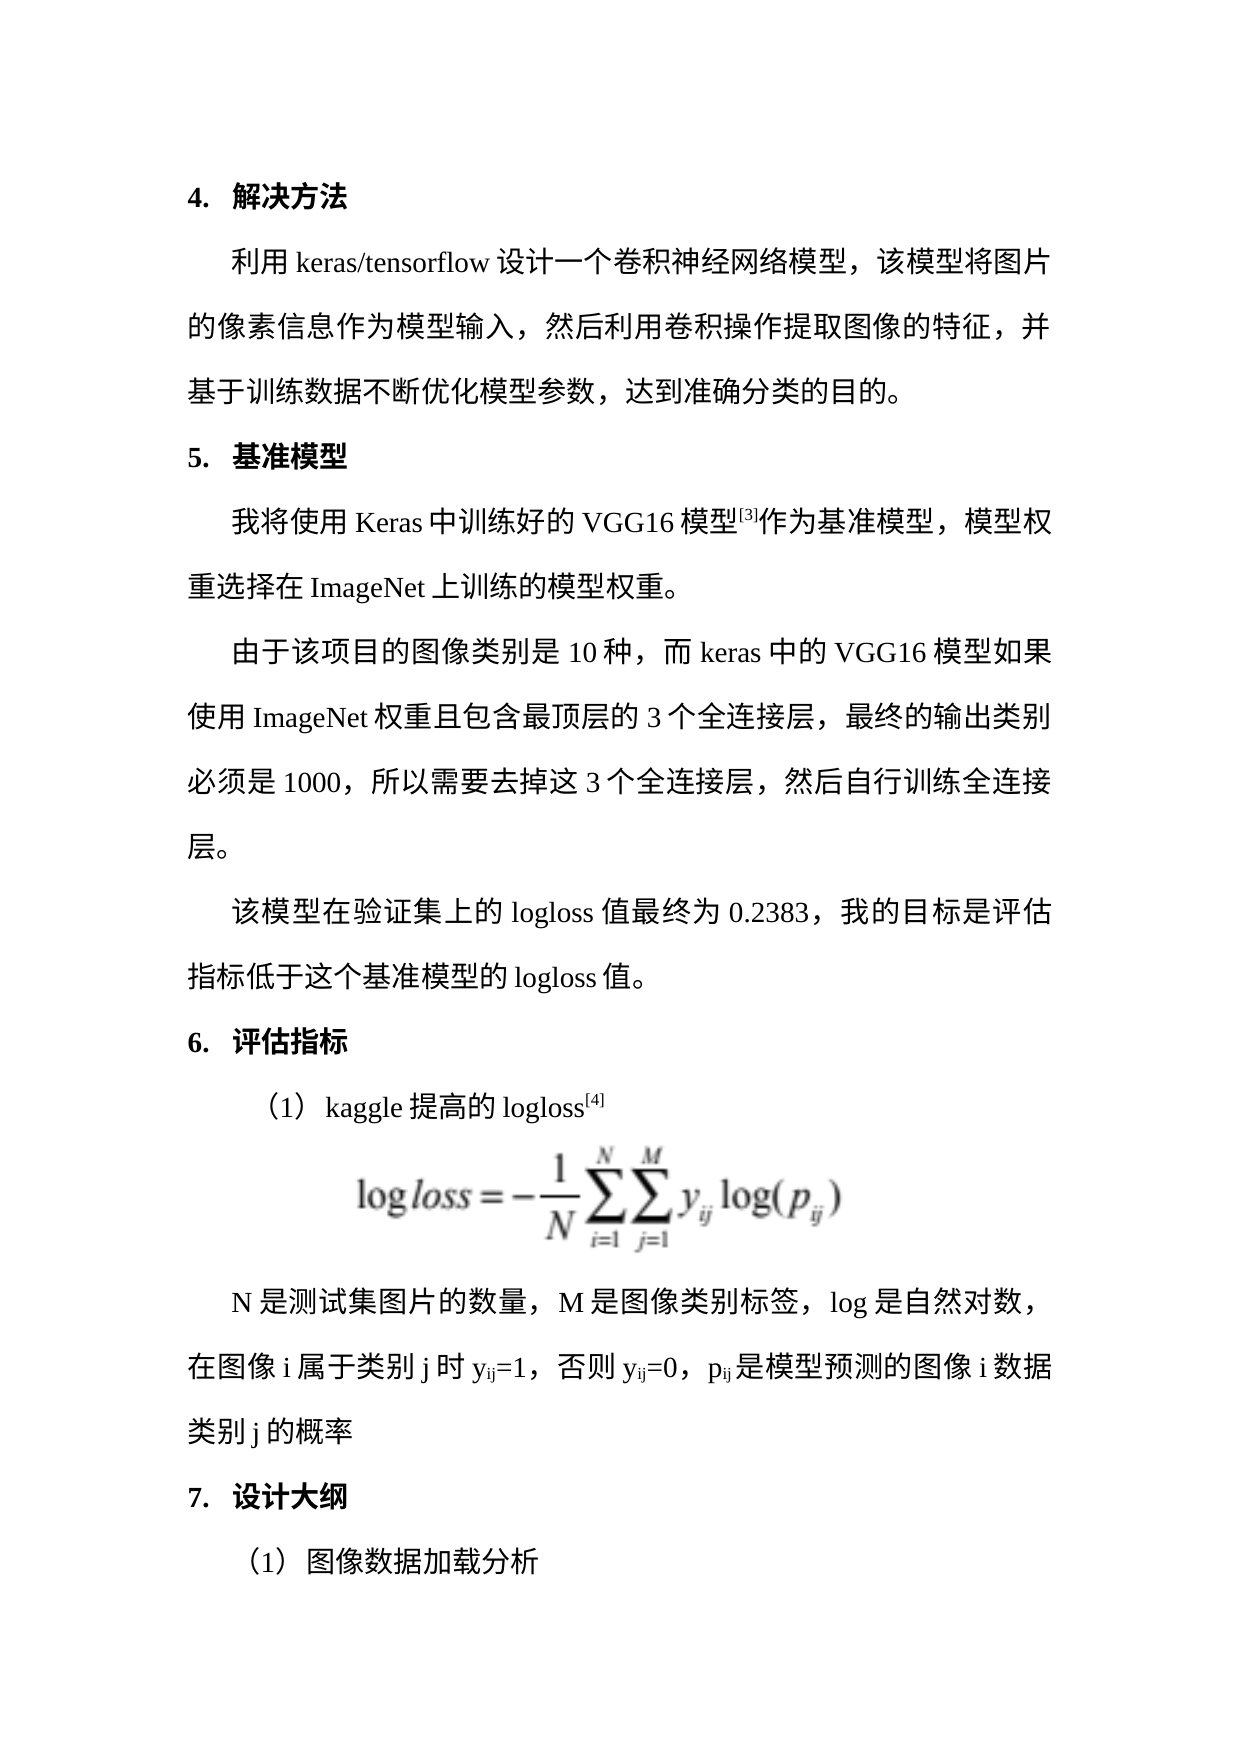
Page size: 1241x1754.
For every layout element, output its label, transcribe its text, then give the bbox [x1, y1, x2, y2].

text 该模型在验证集上的logloss值最终为0.2383，我的目标是评估指标低于这个基准模型的logloss值。 [187, 877, 1053, 1007]
text 由于该项目的图像类别是10种，而keras中的VGG16模型如果使用ImageNet权重且包含最顶层的3个全连接层，最终的输出类别必须是1000，所以需要去掉这3个全连接层，然后自行训练全连接层。 [187, 617, 1053, 877]
list 评估指标 [187, 1007, 1053, 1072]
list 解决方法 [187, 162, 1053, 227]
list 基准模型 [187, 422, 1053, 487]
list kaggle提高的logloss[4] [250, 1072, 1053, 1137]
text 我将使用Keras中训练好的VGG16模型[3]作为基准模型，模型权重选择在ImageNet上训练的模型权重。 [187, 487, 1053, 617]
list 设计大纲 [187, 1462, 1053, 1527]
text N是测试集图片的数量，M是图像类别标签，log是自然对数，在图像i属于类别j时yij=1，否则yij=0，pij是模型预测的图像i数据类别j的概率 [144, 1267, 1053, 1462]
text 利用keras/tensorflow设计一个卷积神经网络模型，该模型将图片的像素信息作为模型输入，然后利用卷积操作提取图像的特征，并基于训练数据不断优化模型参数，达到准确分类的目的。 [187, 227, 1053, 422]
list 图像数据加载分析 [231, 1527, 1053, 1592]
